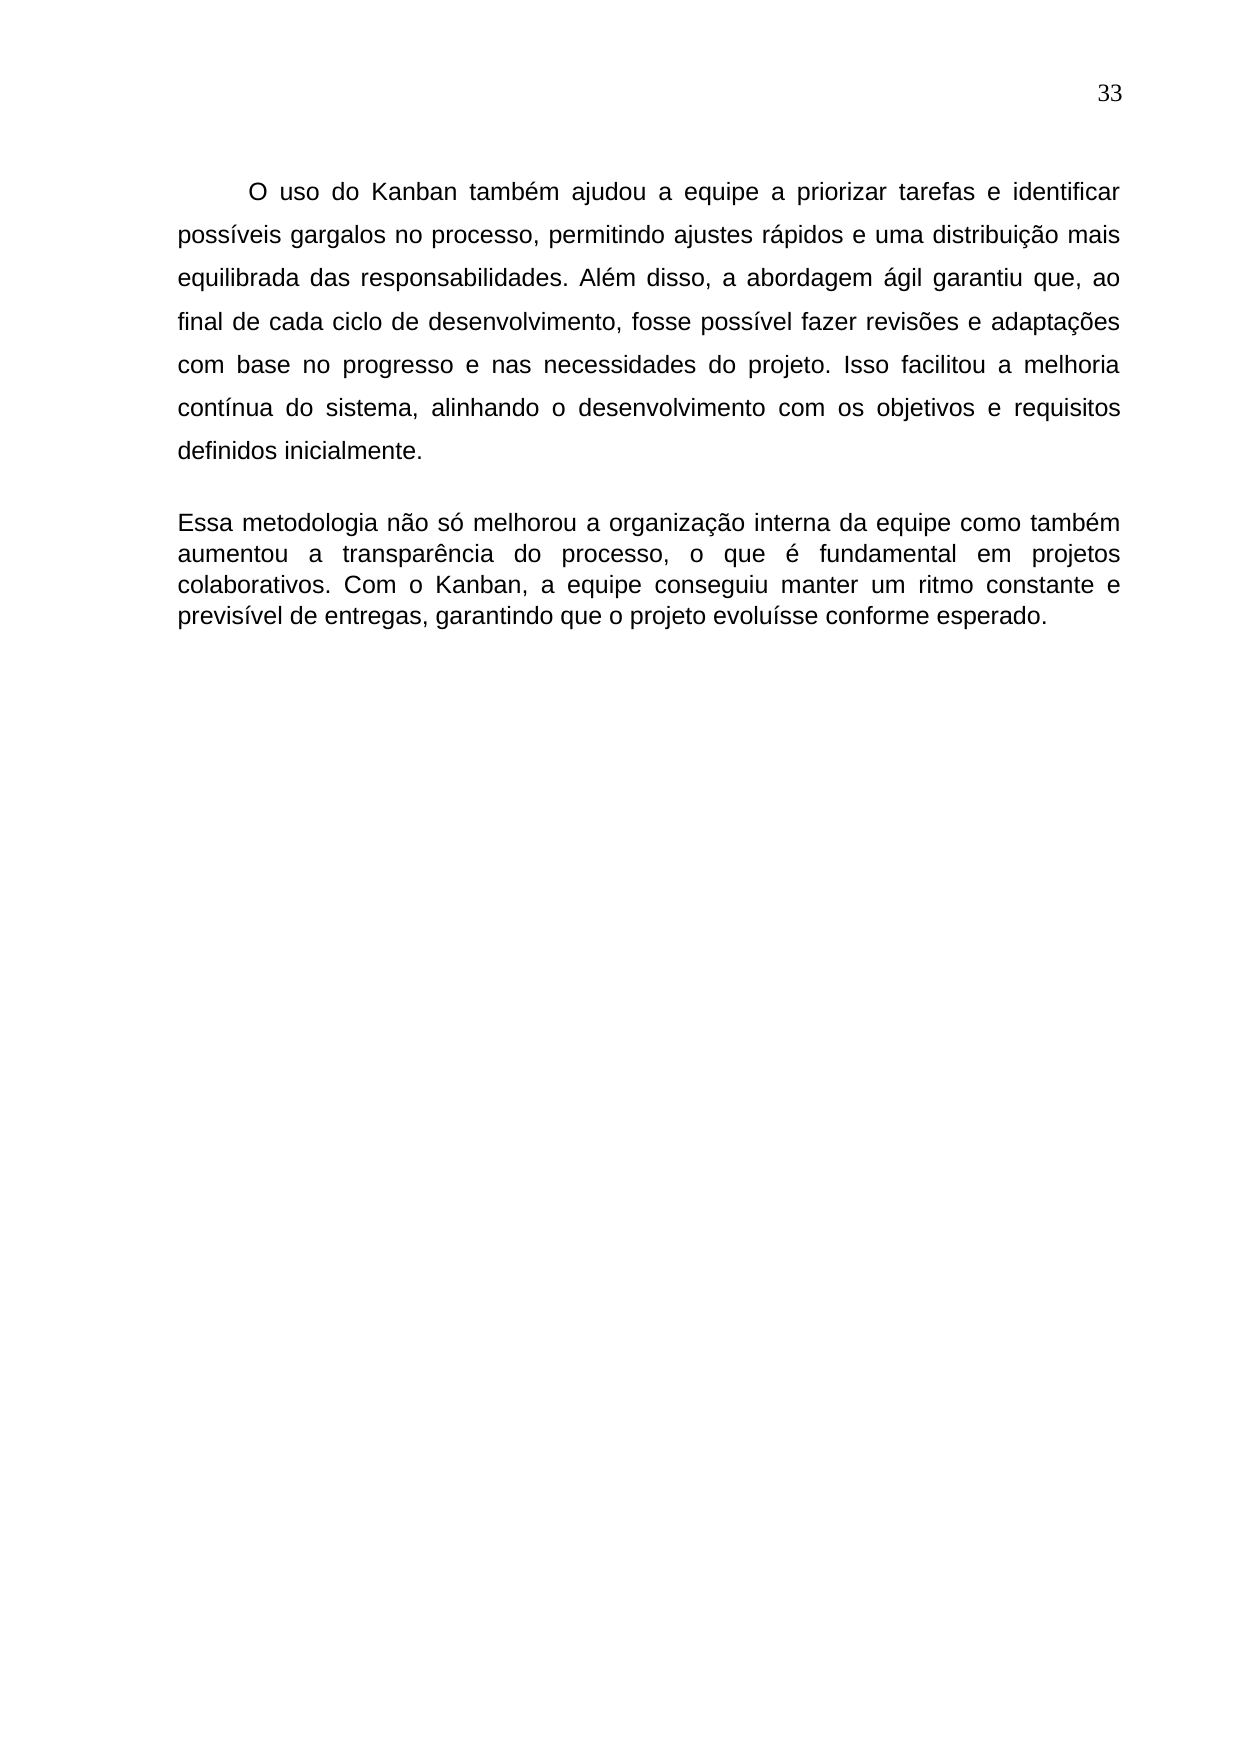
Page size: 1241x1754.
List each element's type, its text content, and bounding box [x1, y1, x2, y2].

text Essa metodologia não só melhorou a organização interna da equipe como também aumentou a transparência do processo, o que é fundamental em projetos colaborativos. Com o Kanban, a equipe conseguiu manter um ritmo constante e previsível de entregas, garantindo que o projeto evoluísse conforme esperado. [177, 508, 1122, 630]
text O uso do Kanban também ajudou a equipe a priorizar tarefas e identificar possíveis gargalos no processo, permitindo ajustes rápidos e uma distribuição mais equilibrada das responsabilidades. Além disso, a abordagem ágil garantiu que, ao final de cada ciclo de desenvolvimento, fosse possível fazer revisões e adaptações com base no progresso e nas necessidades do projeto. Isso facilitou a melhoria contínua do sistema, alinhando o desenvolvimento com os objetivos e requisitos definidos inicialmente. [177, 177, 1122, 465]
